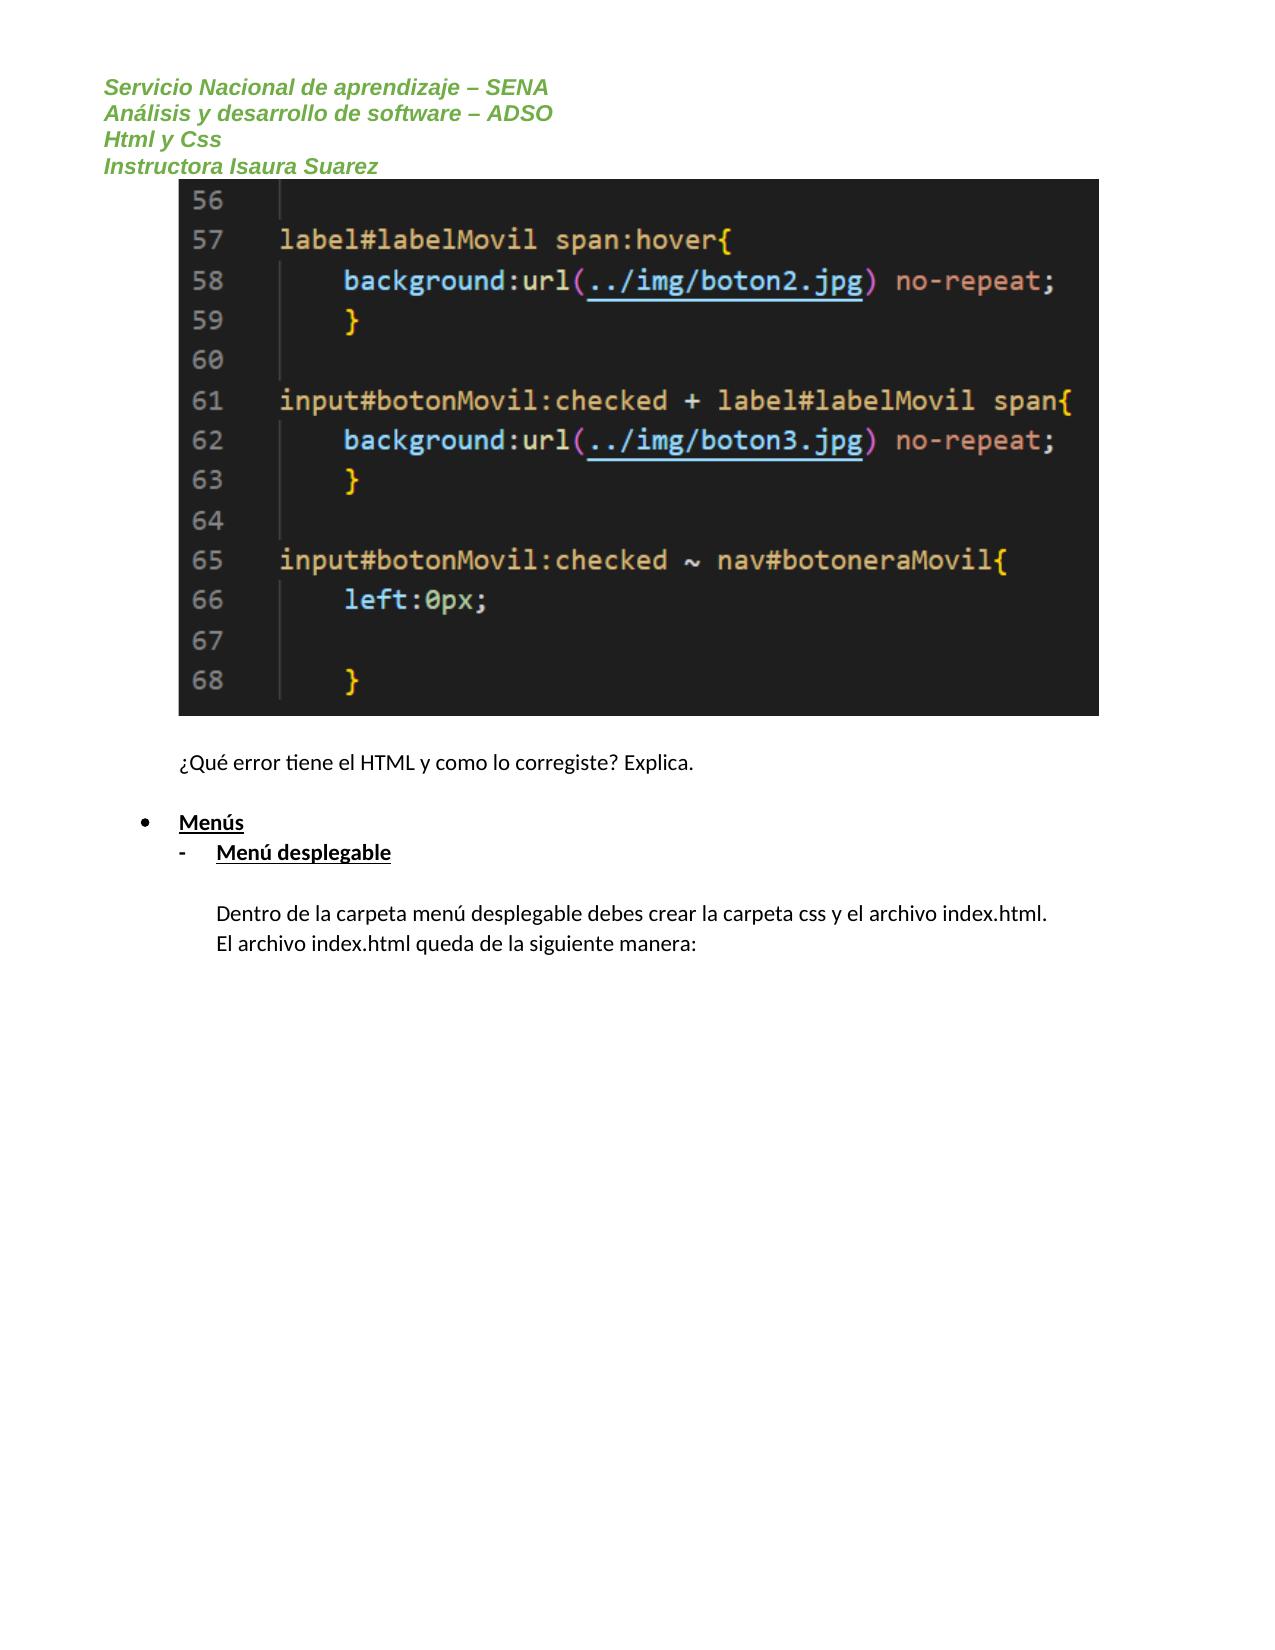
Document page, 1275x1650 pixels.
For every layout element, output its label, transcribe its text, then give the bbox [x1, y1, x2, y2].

picture [178, 179, 1099, 716]
list Menú desplegable [178, 838, 1098, 866]
list ¿Qué error tiene el HTML y como lo corregiste? Explica. [178, 748, 1098, 776]
list Menús [141, 808, 1098, 836]
list El archivo index.html queda de la siguiente manera: [216, 929, 1098, 957]
list Dentro de la carpeta menú desplegable debes crear la carpeta css y el archivo index.html. [216, 899, 1098, 927]
